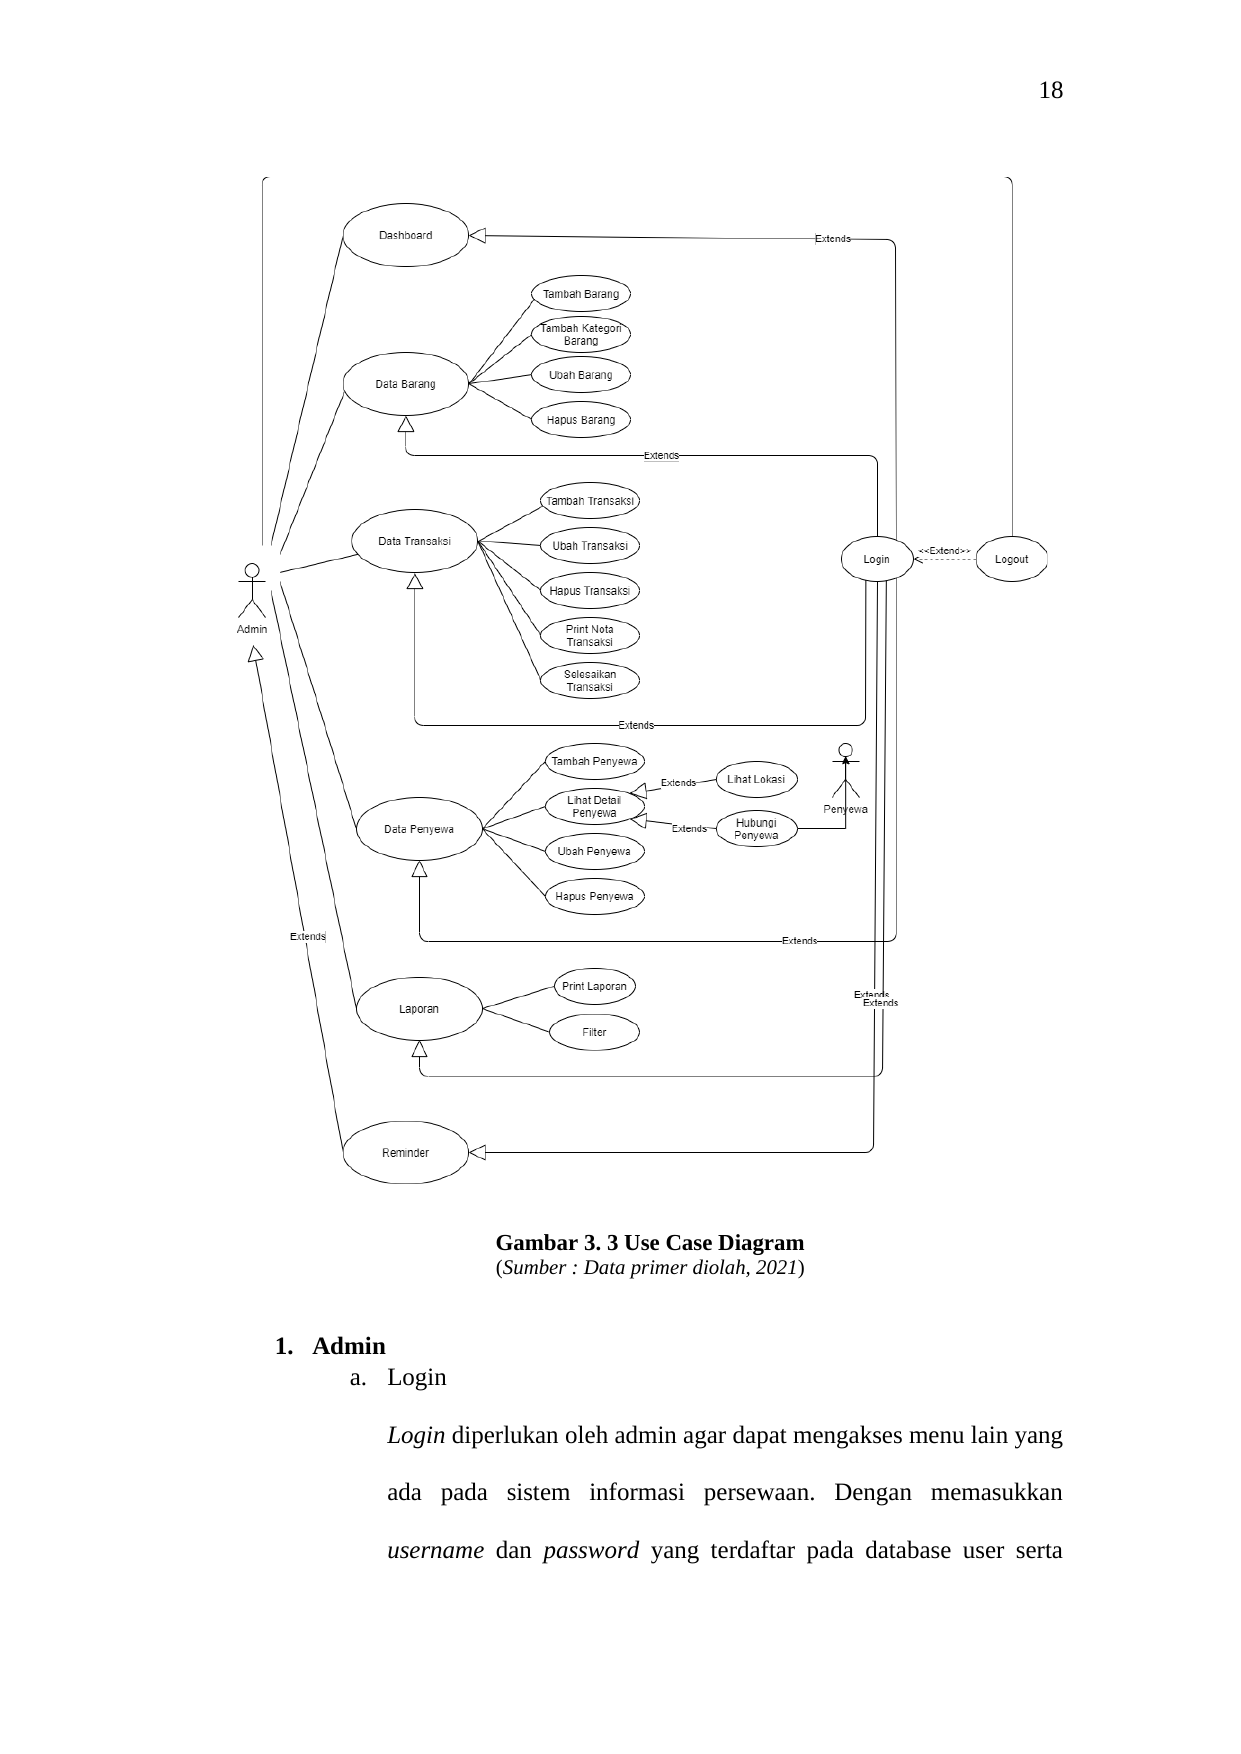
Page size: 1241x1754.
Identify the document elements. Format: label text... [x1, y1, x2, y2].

text (Sumber : Data primer diolah, 2021) [237, 1255, 1063, 1279]
picture [237, 177, 1048, 1184]
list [387, 1420, 1063, 1564]
list Login [349, 1362, 1063, 1391]
subtitle Admin [274, 1331, 1063, 1360]
